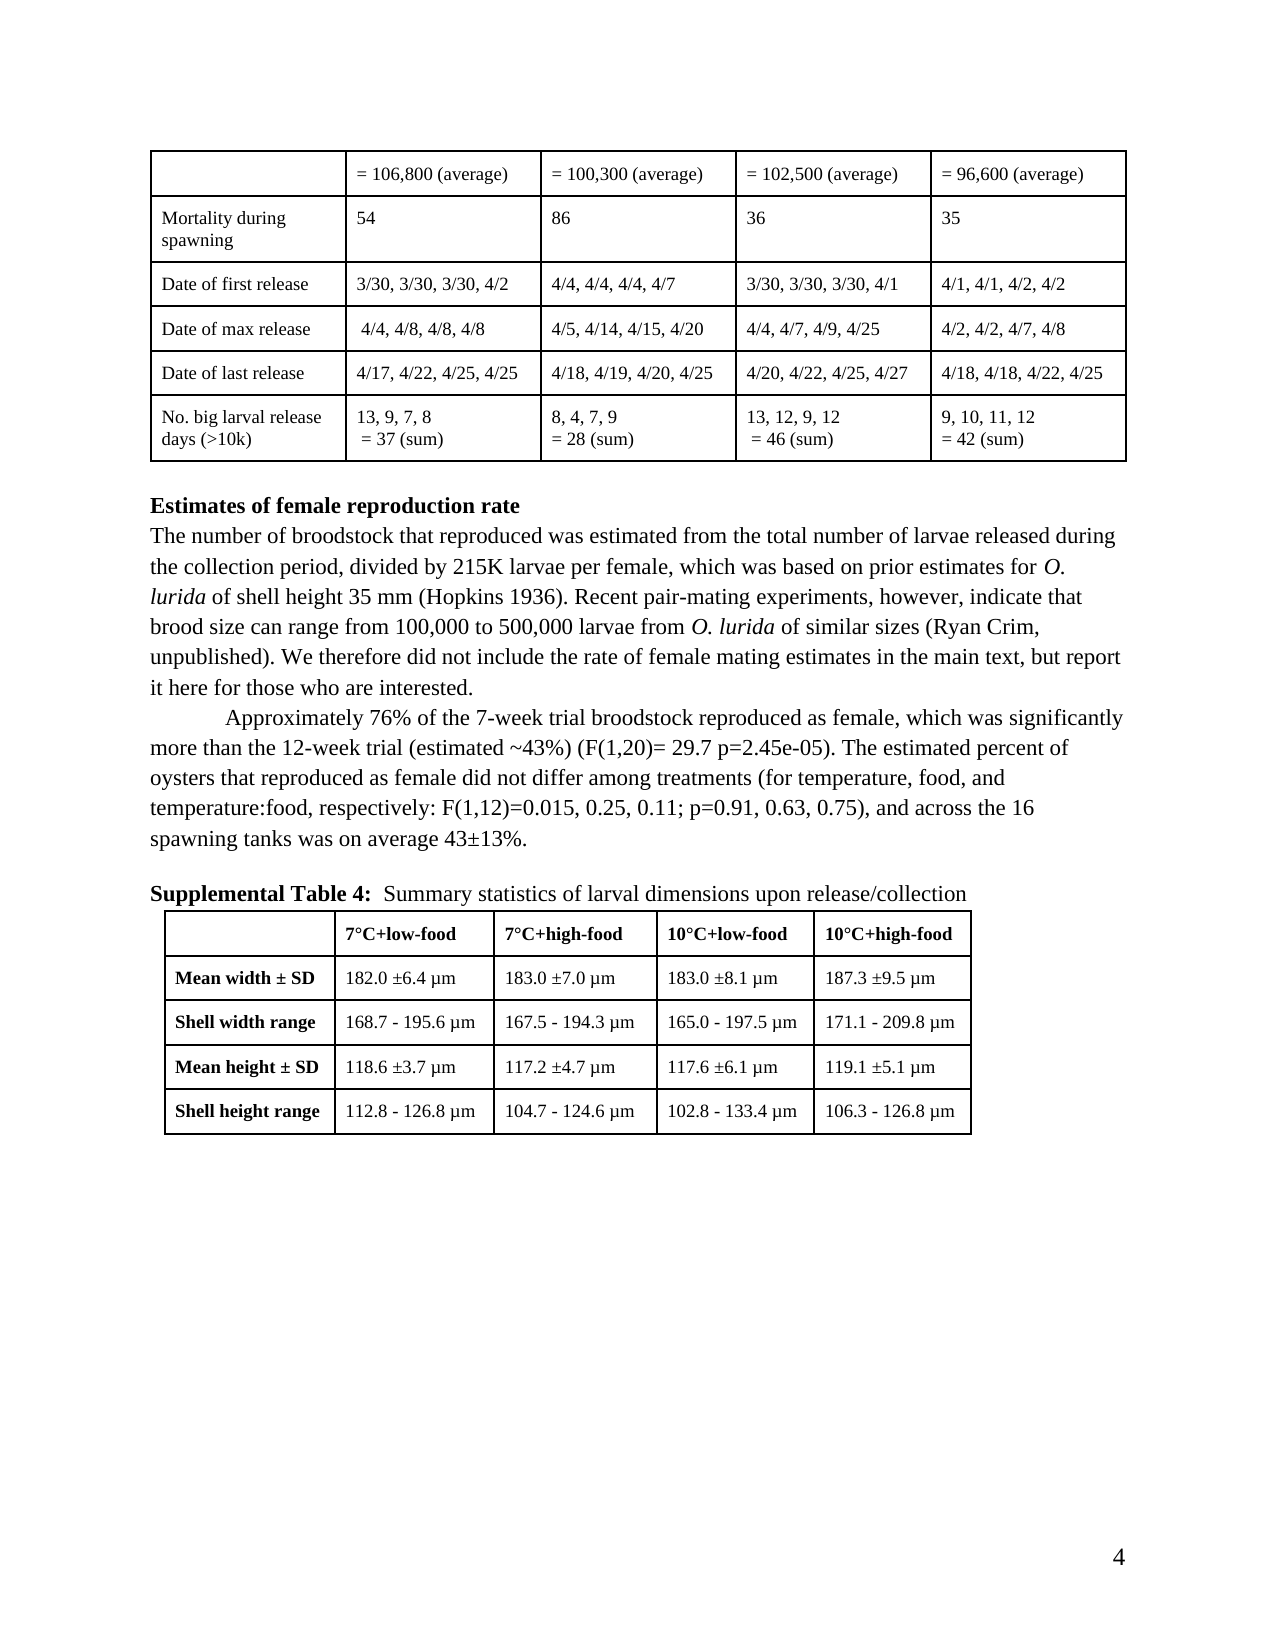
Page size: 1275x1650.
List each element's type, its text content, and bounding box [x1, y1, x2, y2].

table_cell 183.0 ±8.1 µm [658, 957, 813, 999]
table_cell 4/4, 4/7, 4/9, 4/25 [737, 307, 930, 349]
table_cell 4/17, 4/22, 4/25, 4/25 [347, 352, 540, 394]
table_cell 4/2, 4/2, 4/7, 4/8 [932, 307, 1125, 349]
text Approximately 76% of the 7-week trial broodstock reproduced as female, which was significantly more than the 12-week trial (estimated ~43%) (F(1,20)= 29.7 p=2.45e-05). The estimated percent of oysters that reproduced as female did not differ among treatments (for temperature, food, and temperature:food, respectively: F(1,12)=0.015, 0.25, 0.11; p=0.91, 0.63, 0.75), and across the 16 spawning tanks was on average 43±13%. [150, 704, 1125, 851]
table_cell Date of first release [152, 263, 345, 305]
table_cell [932, 152, 1125, 194]
table_cell 36 [737, 197, 930, 261]
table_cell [737, 152, 930, 194]
table_cell 4/1, 4/1, 4/2, 4/2 [932, 263, 1125, 305]
table_cell 183.0 ±7.0 µm [495, 957, 656, 999]
text Supplemental Table 4: Summary statistics of larval dimensions upon release/collection [150, 880, 1125, 906]
table_cell Date of max release [152, 307, 345, 349]
table_cell Date of last release [152, 352, 345, 394]
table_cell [542, 152, 735, 194]
table_header [166, 912, 334, 954]
table_cell 102.8 - 133.4 µm [658, 1090, 813, 1132]
table_cell 4/20, 4/22, 4/25, 4/27 [737, 352, 930, 394]
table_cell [347, 152, 540, 194]
table_cell 118.6 ±3.7 µm [336, 1046, 493, 1088]
table_cell Mortality during spawning [152, 197, 345, 261]
table_cell 187.3 ±9.5 µm [815, 957, 970, 999]
table_cell Mean height ± SD [166, 1046, 334, 1088]
table_header 7°C+low-food [336, 912, 493, 954]
table_cell 182.0 ±6.4 µm [336, 957, 493, 999]
table_cell 117.6 ±6.1 µm [658, 1046, 813, 1088]
table_cell 119.1 ±5.1 µm [815, 1046, 970, 1088]
text Estimates of female reproduction rate [150, 492, 1125, 519]
table_cell 4/18, 4/19, 4/20, 4/25 [542, 352, 735, 394]
table_header 7°C+high-food [495, 912, 656, 954]
table_cell 4/18, 4/18, 4/22, 4/25 [932, 352, 1125, 394]
table_cell 35 [932, 197, 1125, 261]
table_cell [152, 152, 345, 194]
text The number of broodstock that reproduced was estimated from the total number of larvae released during the collection period, divided by 215K larvae per female, which was based on prior estimates for O. lurida of shell height 35 mm (Hopkins 1936). Recent pair-mating experiments, however, indicate that brood size can range from 100,000 to 500,000 larvae from O. lurida of similar sizes (Ryan Crim, unpublished). We therefore did not include the rate of female mating estimates in the main text, but report it here for those who are interested. [150, 522, 1125, 700]
table_cell 9, 10, 11, 12 = 42 (sum) [932, 396, 1125, 460]
table_cell 3/30, 3/30, 3/30, 4/1 [737, 263, 930, 305]
table_cell 13, 12, 9, 12 = 46 (sum) [737, 396, 930, 460]
table_cell 8, 4, 7, 9 = 28 (sum) [542, 396, 735, 460]
table_header 10°C+low-food [658, 912, 813, 954]
table_cell 104.7 - 124.6 µm [495, 1090, 656, 1132]
table_cell 4/5, 4/14, 4/15, 4/20 [542, 307, 735, 349]
table_cell 117.2 ±4.7 µm [495, 1046, 656, 1088]
table_cell 112.8 - 126.8 µm [336, 1090, 493, 1132]
table_cell 4/4, 4/8, 4/8, 4/8 [347, 307, 540, 349]
table_cell 4/4, 4/4, 4/4, 4/7 [542, 263, 735, 305]
table_cell 86 [542, 197, 735, 261]
table_cell 13, 9, 7, 8 = 37 (sum) [347, 396, 540, 460]
table_cell Mean width ± SD [166, 957, 334, 999]
table_cell Shell width range [166, 1001, 334, 1043]
table_header 10°C+high-food [815, 912, 970, 954]
table_cell 106.3 - 126.8 µm [815, 1090, 970, 1132]
table_cell No. big larval release days (>10k) [152, 396, 345, 460]
table_cell Shell height range [166, 1090, 334, 1132]
table_cell 167.5 - 194.3 µm [495, 1001, 656, 1043]
table_cell 165.0 - 197.5 µm [658, 1001, 813, 1043]
table_cell 168.7 - 195.6 µm [336, 1001, 493, 1043]
table_cell 3/30, 3/30, 3/30, 4/2 [347, 263, 540, 305]
table_cell 54 [347, 197, 540, 261]
table_cell 171.1 - 209.8 µm [815, 1001, 970, 1043]
